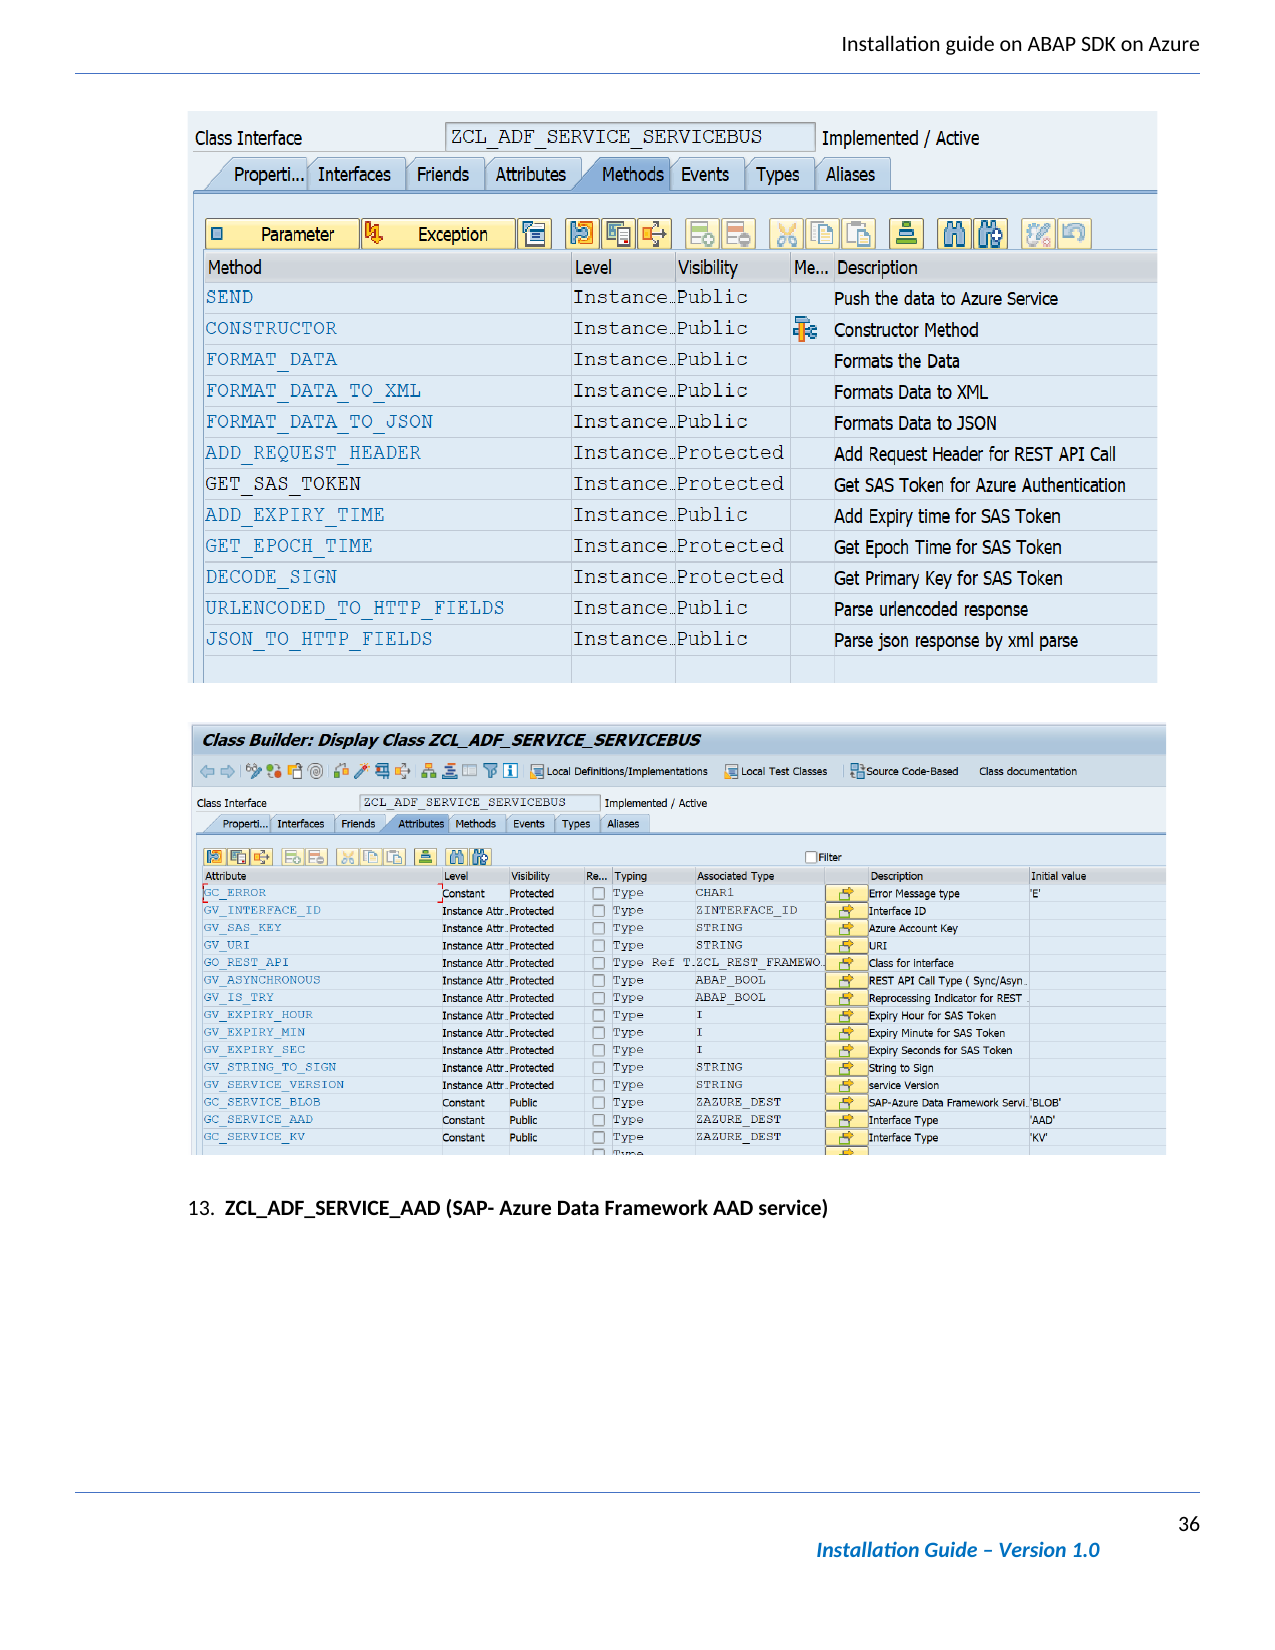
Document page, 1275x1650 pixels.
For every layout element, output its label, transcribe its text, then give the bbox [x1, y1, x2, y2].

list ZCL_ADF_SERVICE_AAD (SAP- Azure Data Framework AAD service) [187, 1194, 1200, 1221]
picture [187, 111, 1158, 683]
picture [187, 722, 1167, 1155]
